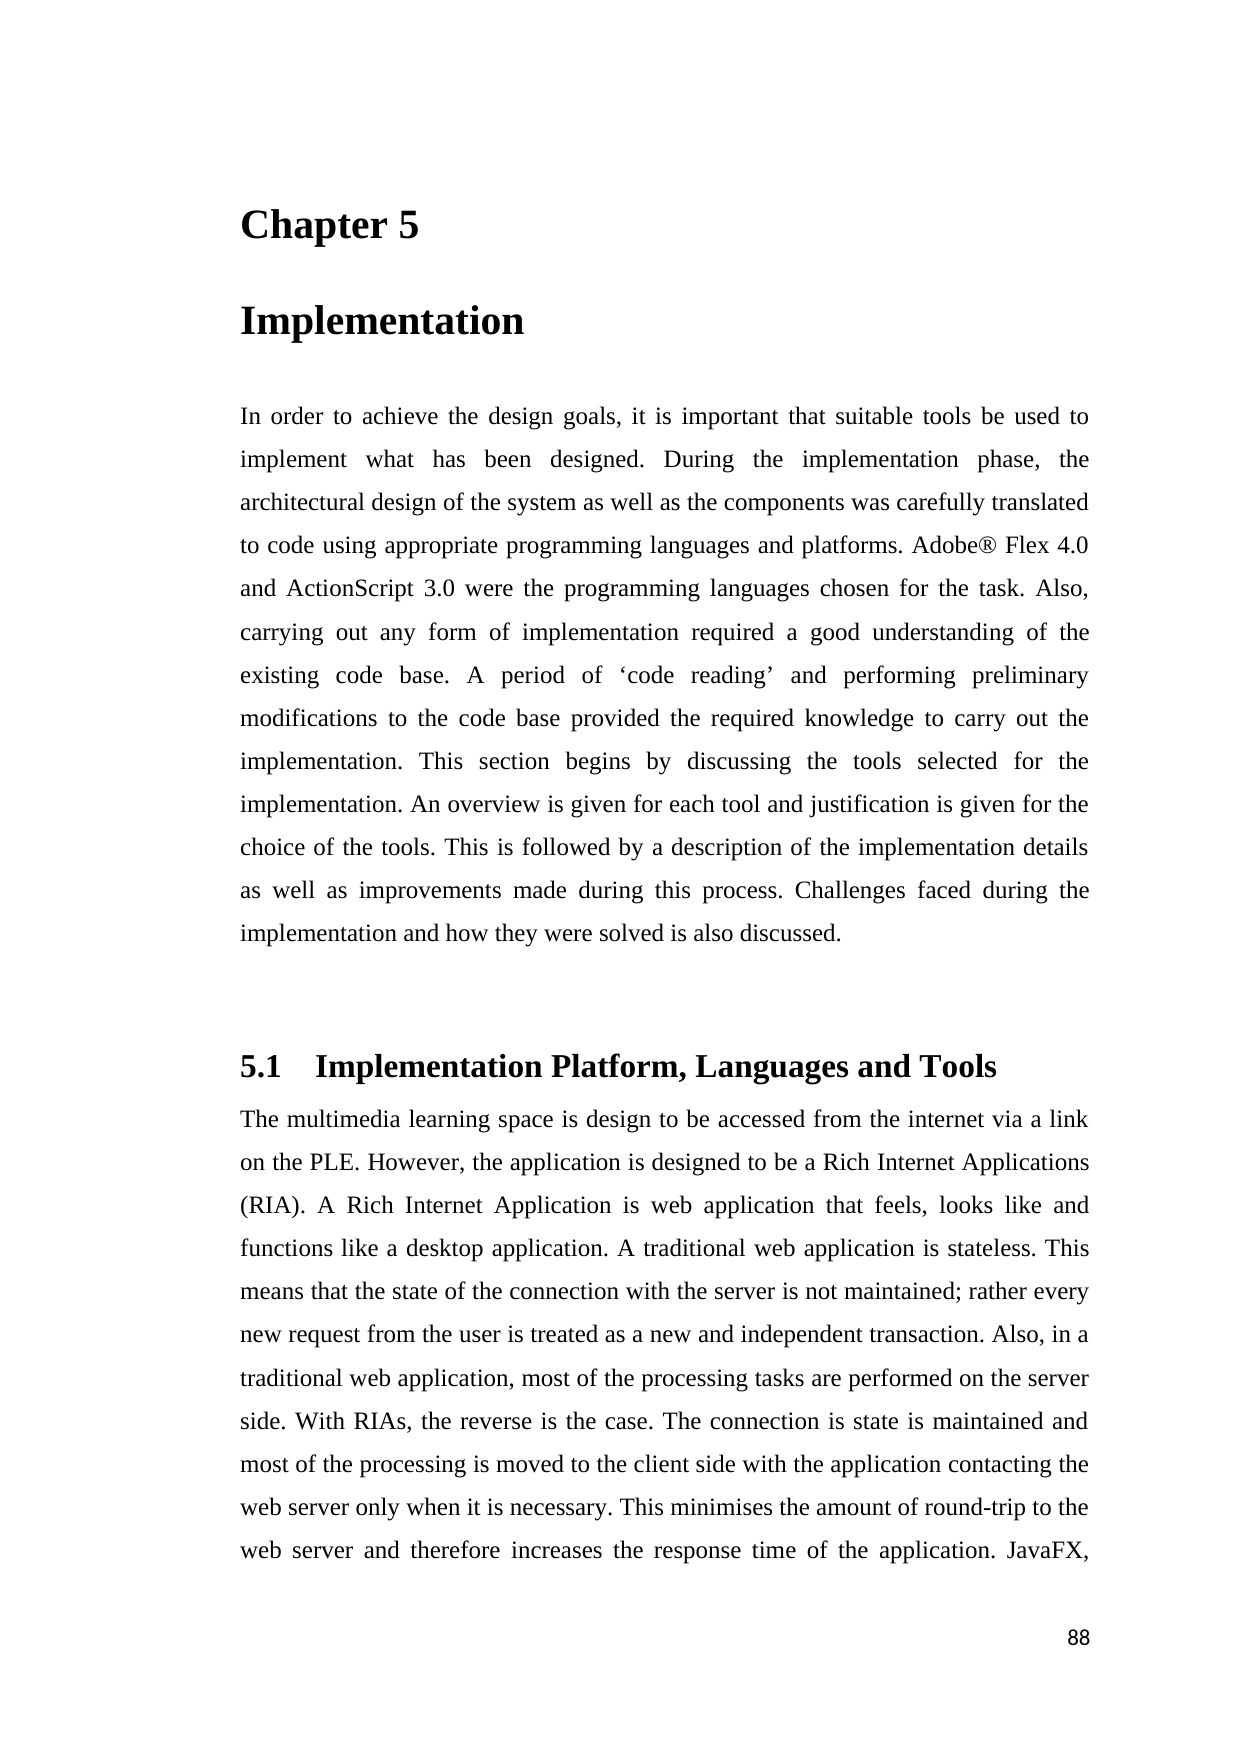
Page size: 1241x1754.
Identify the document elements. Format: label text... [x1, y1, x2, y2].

subtitle 5.1 Implementation Platform, Languages and Tools [240, 1046, 1090, 1085]
subtitle Implementation [240, 200, 1090, 344]
text In order to achieve the design goals, it is important that suitable tools be used to implement what has been designed. During the implementation phase, the architectural design of the system as well as the components was carefully translated to code using appropriate programming languages and platforms. Adobe® Flex 4.0 and ActionScript 3.0 were the programming languages chosen for the task. Also, carrying out any form of implementation required a good understanding of the existing code base. A period of ‘code reading’ and performing preliminary modifications to the code base provided the required knowledge to carry out the implementation. This section begins by discussing the tools selected for the implementation. An overview is given for each tool and justification is given for the choice of the tools. This is followed by a description of the implementation details as well as improvements made during this process. Challenges faced during the implementation and how they were solved is also discussed. [240, 401, 1090, 947]
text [240, 1104, 1090, 1564]
